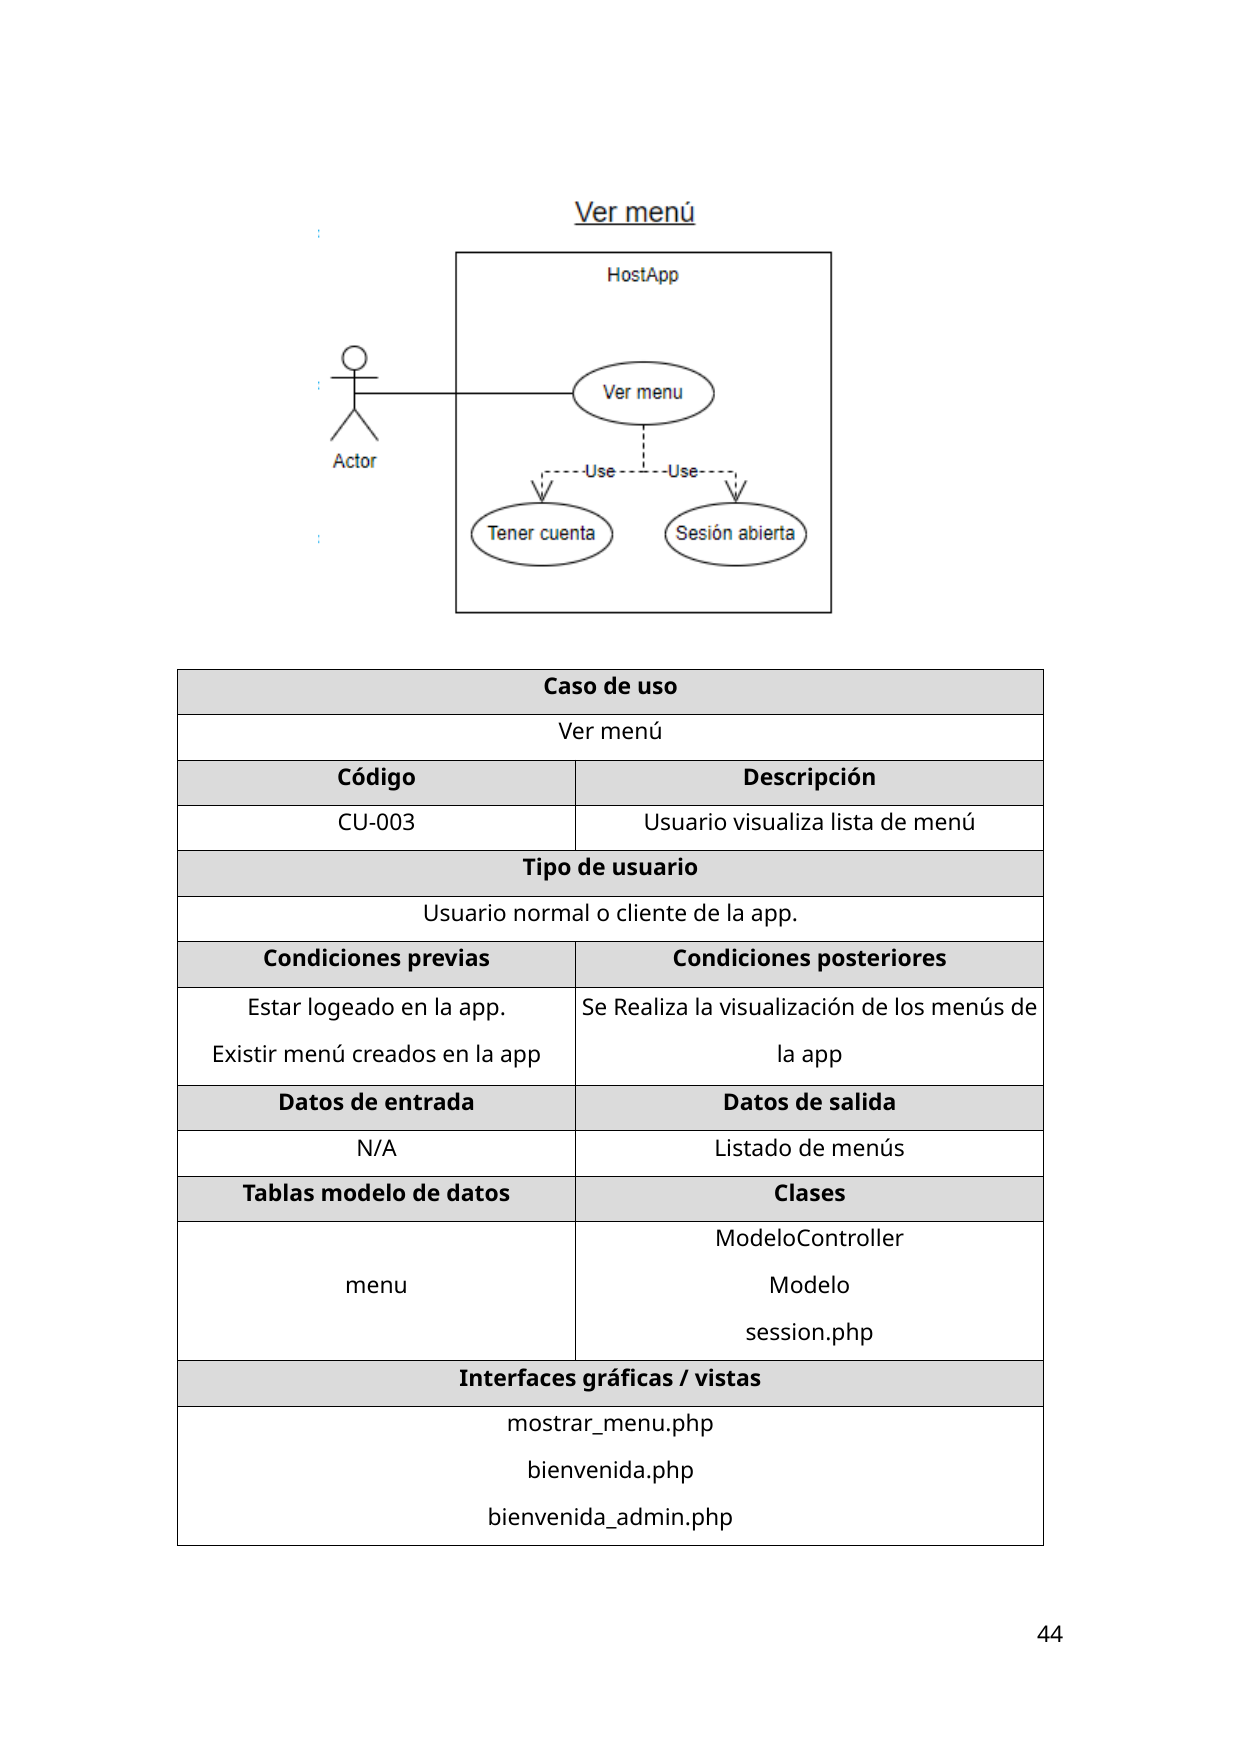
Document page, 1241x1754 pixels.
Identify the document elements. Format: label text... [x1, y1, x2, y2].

table_cell ModeloController Modelo session.php [576, 1222, 1043, 1360]
table_cell Datos de entrada [178, 1086, 575, 1130]
table_cell Ver menú [178, 715, 1043, 759]
table_cell Tablas modelo de datos [178, 1177, 575, 1221]
table_cell N/A [178, 1131, 575, 1176]
table_cell mostrar_menu.php bienvenida.php bienvenida_admin.php [178, 1407, 1043, 1545]
picture [318, 147, 901, 656]
table_cell CU-003 [178, 806, 575, 850]
table_cell Se Realiza la visualización de los menús de la app [576, 988, 1043, 1085]
table_cell Tipo de usuario [178, 851, 1043, 896]
table_cell Condiciones posteriores [576, 942, 1043, 987]
table_cell Clases [576, 1177, 1043, 1221]
table_header [177, 148, 1043, 669]
table_cell menu [178, 1222, 575, 1360]
table_cell Usuario normal o cliente de la app. [178, 897, 1043, 941]
table_cell Condiciones previas [178, 942, 575, 987]
table_cell Usuario visualiza lista de menú [576, 806, 1043, 850]
table_cell Interfaces gráficas / vistas [178, 1361, 1043, 1406]
table_cell Estar logeado en la app. Existir menú creados en la app [178, 988, 575, 1085]
table_cell Descripción [576, 761, 1043, 805]
table_cell Datos de salida [576, 1086, 1043, 1130]
table_cell Listado de menús [576, 1131, 1043, 1176]
table_cell Caso de uso [178, 670, 1043, 714]
table_cell Código [178, 761, 575, 805]
